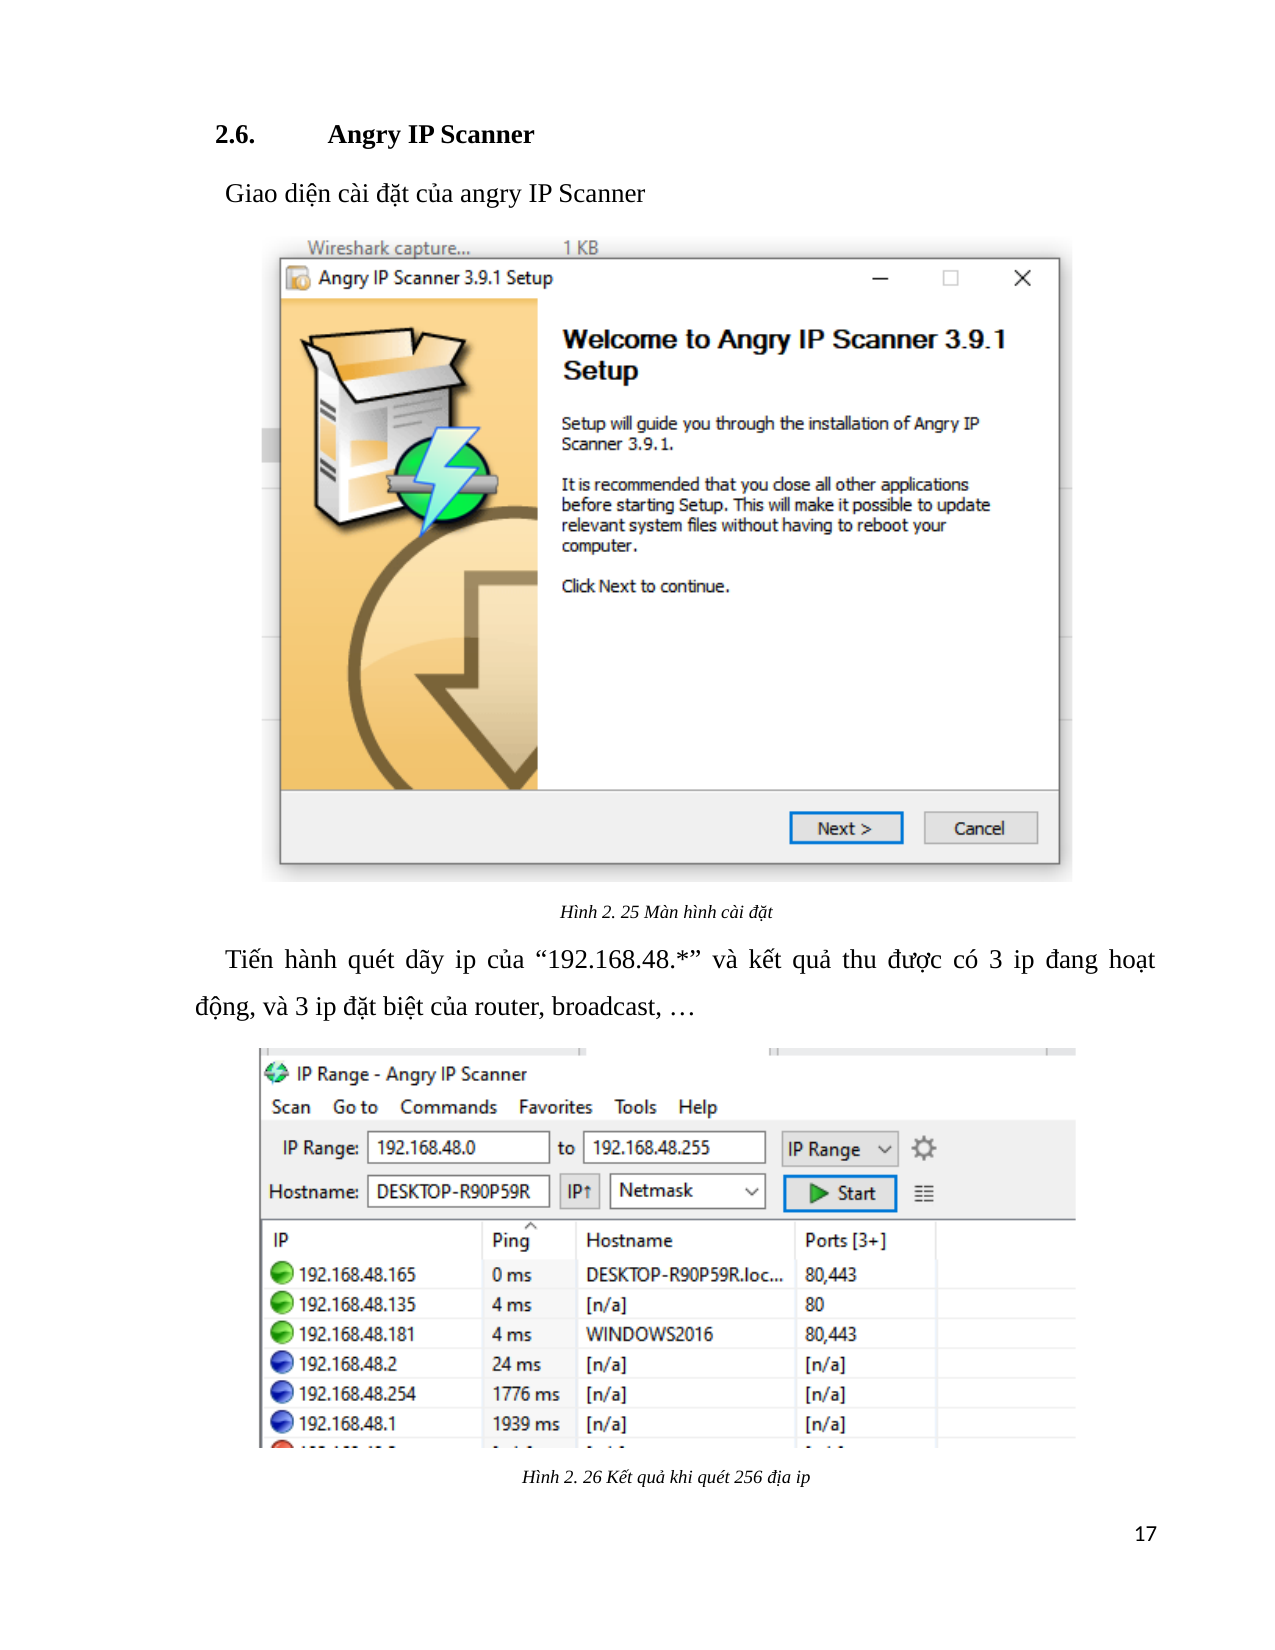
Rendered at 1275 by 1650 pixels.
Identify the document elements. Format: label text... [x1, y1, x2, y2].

subtitle Angry IP Scanner [215, 118, 1157, 149]
picture [258, 1048, 1076, 1448]
text Tiến hành quét dãy ip của “192.168.48.*” và kết quả thu được có 3 ip đang hoạt động, và 3 ip đặt biệt của router, broadcast, … [195, 943, 1157, 1021]
picture [261, 236, 1073, 882]
text Giao diện cài đặt của angry IP Scanner [195, 177, 1157, 208]
